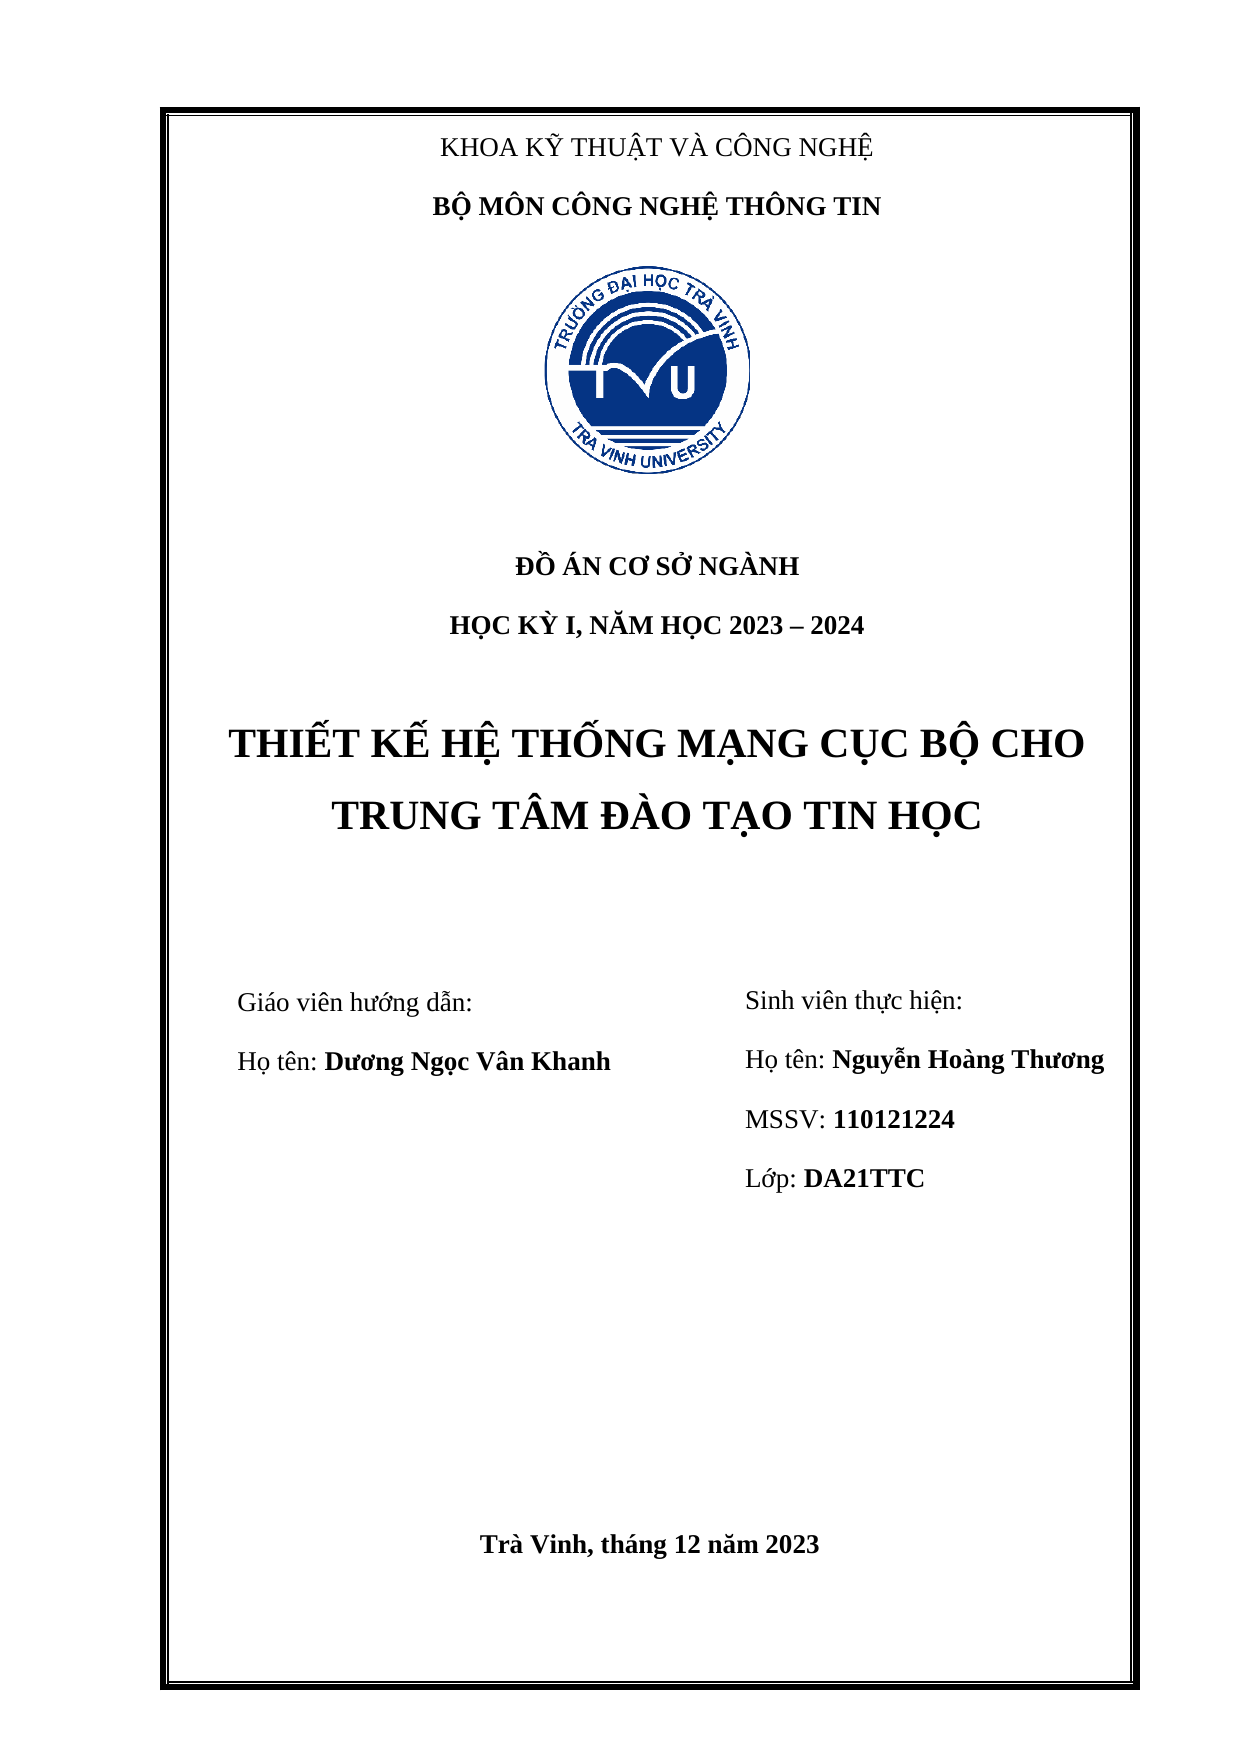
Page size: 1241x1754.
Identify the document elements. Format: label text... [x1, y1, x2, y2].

text ĐỒ ÁN CƠ SỞ NGÀNH [192, 550, 1122, 581]
text BỘ MÔN CÔNG NGHỆ THÔNG TIN [192, 190, 1122, 221]
text KHOA KỸ THUẬT VÀ CÔNG NGHỆ [192, 131, 1122, 162]
text Trà Vinh, tháng 12 năm 2023 [177, 1528, 1122, 1559]
text THIẾT KẾ HỆ THỐNG MẠNG CỤC BỘ CHO TRUNG TÂM ĐÀO TẠO TIN HỌC [192, 719, 1122, 838]
text HỌC KỲ I, NĂM HỌC 2023 – 2024 [192, 609, 1122, 641]
picture [544, 266, 750, 474]
